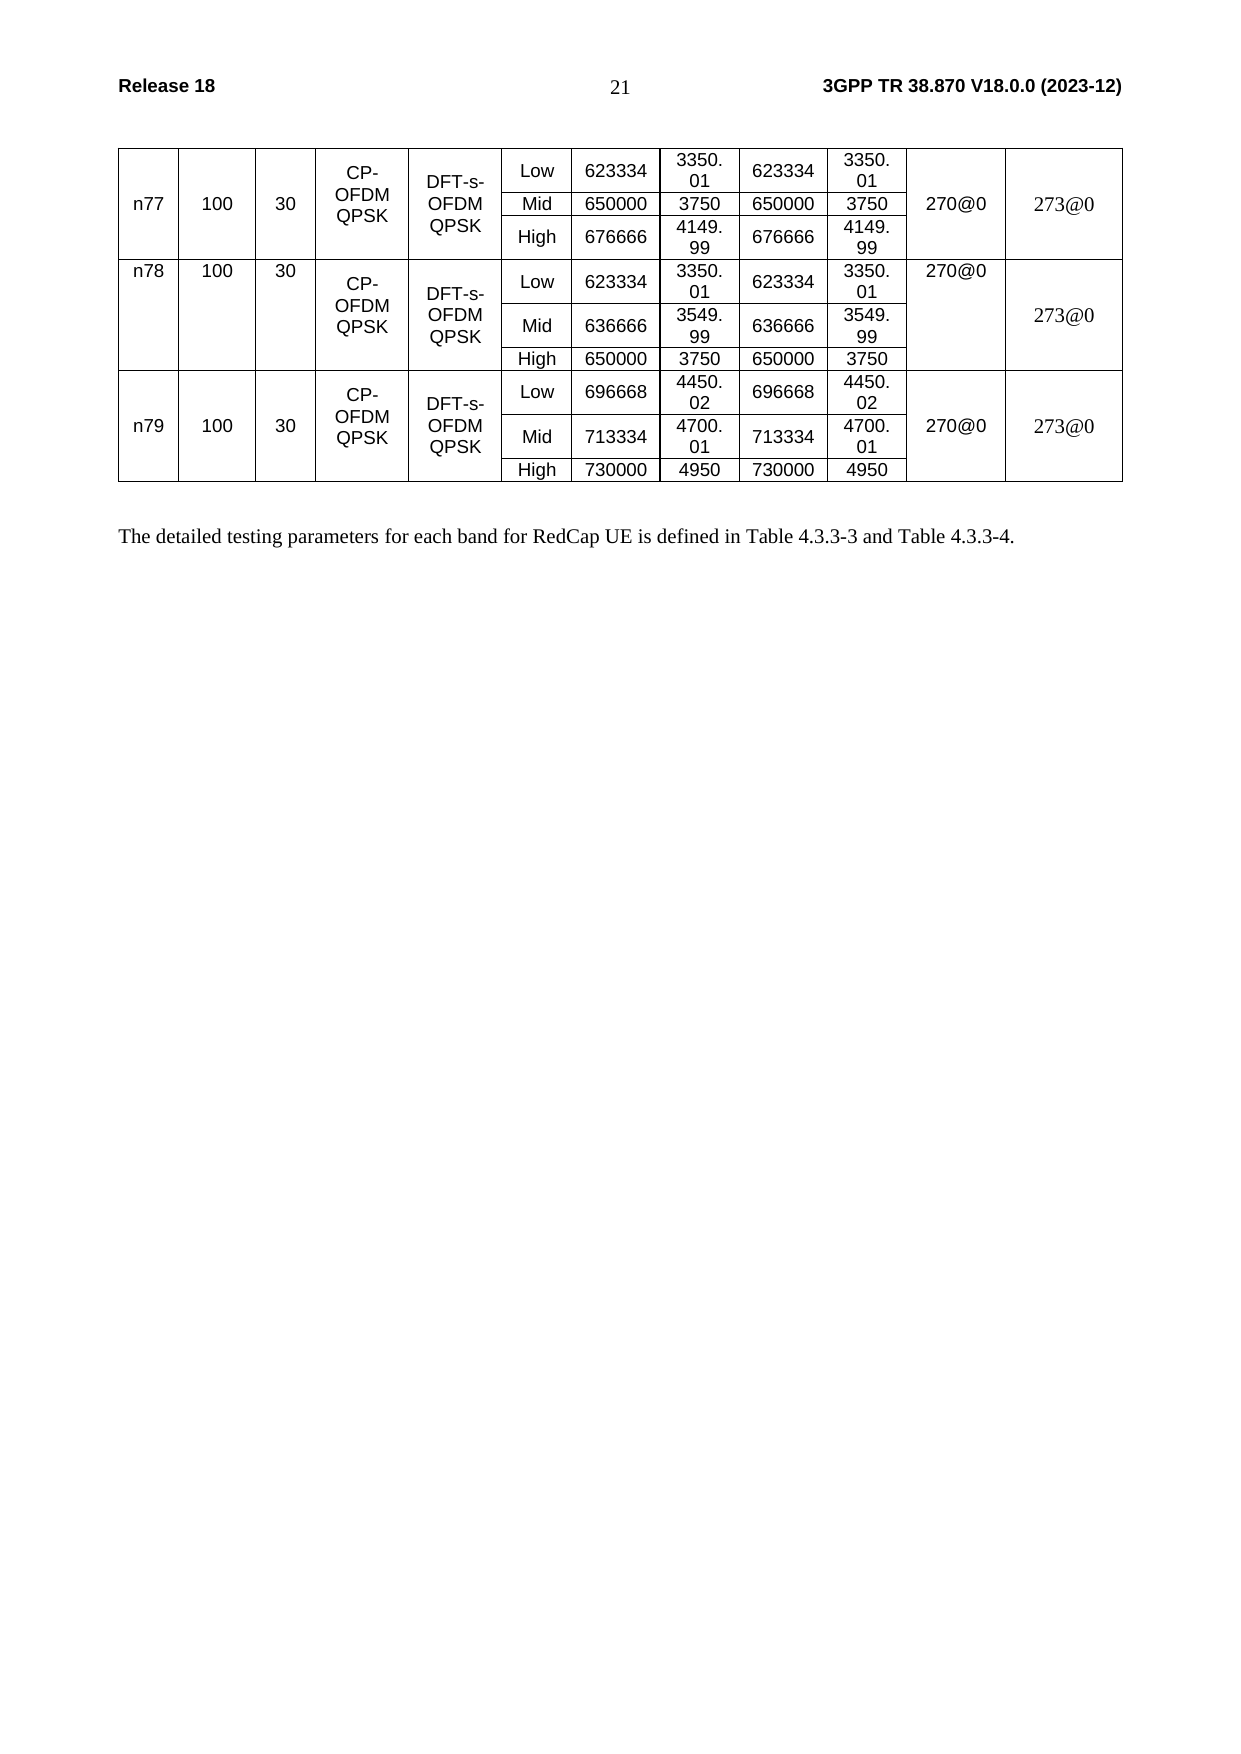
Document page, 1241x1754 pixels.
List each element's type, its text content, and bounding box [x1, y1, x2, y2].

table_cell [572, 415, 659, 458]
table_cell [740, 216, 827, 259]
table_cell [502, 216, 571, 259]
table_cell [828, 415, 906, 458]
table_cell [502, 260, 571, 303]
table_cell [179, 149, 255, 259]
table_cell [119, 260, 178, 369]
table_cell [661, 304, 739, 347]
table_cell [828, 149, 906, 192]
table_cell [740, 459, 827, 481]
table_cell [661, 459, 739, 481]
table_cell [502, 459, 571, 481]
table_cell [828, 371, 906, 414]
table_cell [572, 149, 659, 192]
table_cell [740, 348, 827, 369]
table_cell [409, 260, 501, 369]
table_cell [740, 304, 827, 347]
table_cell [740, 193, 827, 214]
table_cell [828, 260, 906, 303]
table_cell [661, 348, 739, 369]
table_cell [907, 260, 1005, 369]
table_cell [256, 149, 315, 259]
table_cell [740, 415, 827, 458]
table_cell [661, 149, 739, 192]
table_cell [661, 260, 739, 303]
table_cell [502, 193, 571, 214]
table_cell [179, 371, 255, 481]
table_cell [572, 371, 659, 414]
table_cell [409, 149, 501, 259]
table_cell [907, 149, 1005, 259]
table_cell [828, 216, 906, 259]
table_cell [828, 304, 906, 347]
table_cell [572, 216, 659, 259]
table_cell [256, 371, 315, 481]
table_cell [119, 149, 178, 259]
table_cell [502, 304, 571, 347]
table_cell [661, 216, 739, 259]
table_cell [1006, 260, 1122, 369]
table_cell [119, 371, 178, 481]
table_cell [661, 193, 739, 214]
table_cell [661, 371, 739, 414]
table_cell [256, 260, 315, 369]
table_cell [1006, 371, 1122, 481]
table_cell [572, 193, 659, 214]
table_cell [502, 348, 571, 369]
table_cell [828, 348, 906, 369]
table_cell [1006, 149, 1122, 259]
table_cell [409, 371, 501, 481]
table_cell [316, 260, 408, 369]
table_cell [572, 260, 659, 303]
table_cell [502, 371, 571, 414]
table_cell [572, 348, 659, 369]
text The detailed testing parameters for each band for RedCap UE is defined in Table 4.3.3-3 and Table 4.3.3-4. [118, 524, 1122, 548]
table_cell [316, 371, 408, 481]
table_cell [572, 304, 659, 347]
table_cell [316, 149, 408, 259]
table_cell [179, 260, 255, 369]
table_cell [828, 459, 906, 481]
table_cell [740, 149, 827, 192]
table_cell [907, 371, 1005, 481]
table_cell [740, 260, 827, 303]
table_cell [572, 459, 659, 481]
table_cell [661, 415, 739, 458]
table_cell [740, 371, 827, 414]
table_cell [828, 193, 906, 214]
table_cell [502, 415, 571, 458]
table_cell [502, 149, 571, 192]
